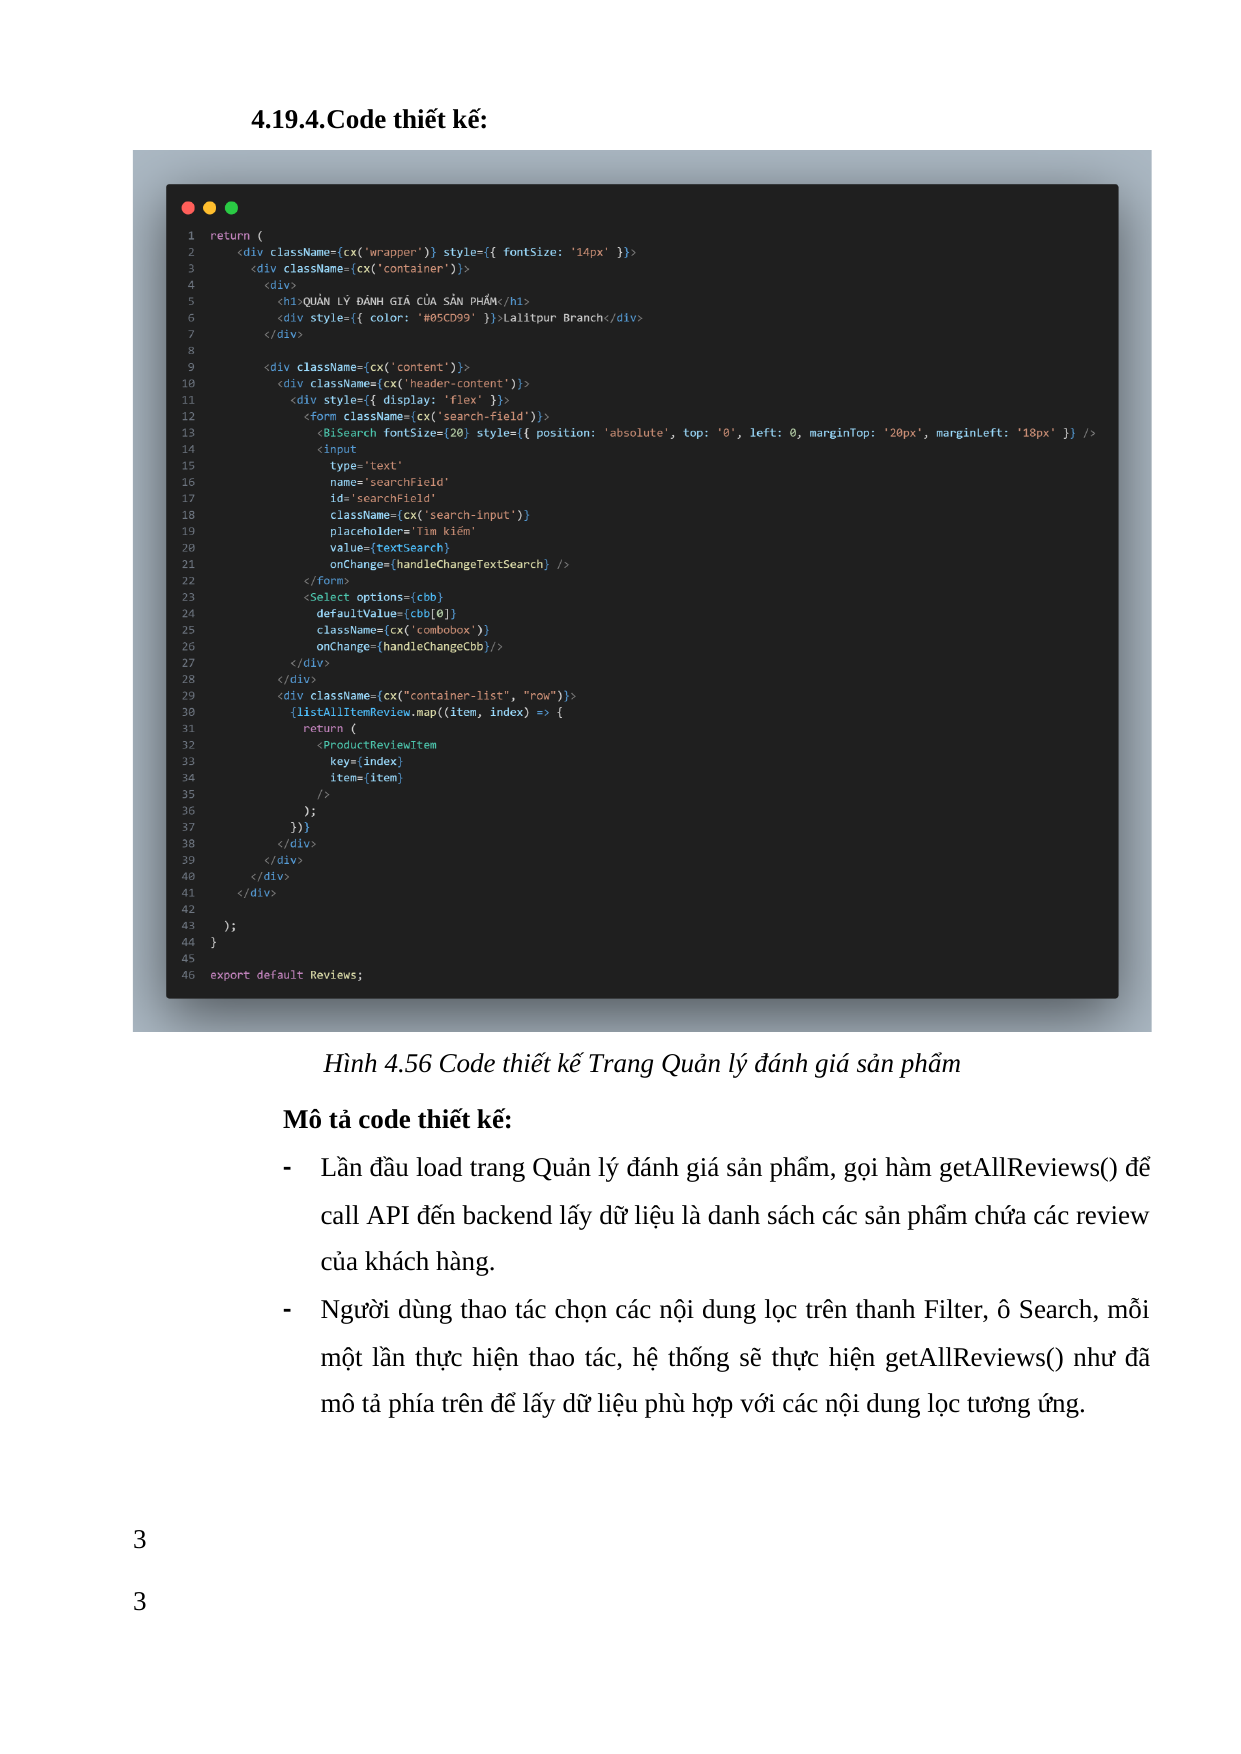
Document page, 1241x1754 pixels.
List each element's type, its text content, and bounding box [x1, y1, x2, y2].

list Lần đầu load trang Quản lý đánh giá sản phẩm, gọi hàm getAllReviews() để call API đến backend lấy dữ liệu là danh sách các sản phẩm chứa các review của khách hàng. [283, 1150, 1152, 1277]
list Người dùng thao tác chọn các nội dung lọc trên thanh Filter, ô Search, mỗi một lần thực hiện thao tác, hệ thống sẽ thực hiện getAllReviews() như đã mô tả phía trên để lấy dữ liệu phù hợp với các nội dung lọc tương ứng. [283, 1292, 1152, 1418]
text Mô tả code thiết kế: [208, 1104, 1152, 1135]
picture [132, 150, 1152, 1032]
list Code thiết kế: [251, 103, 1152, 134]
